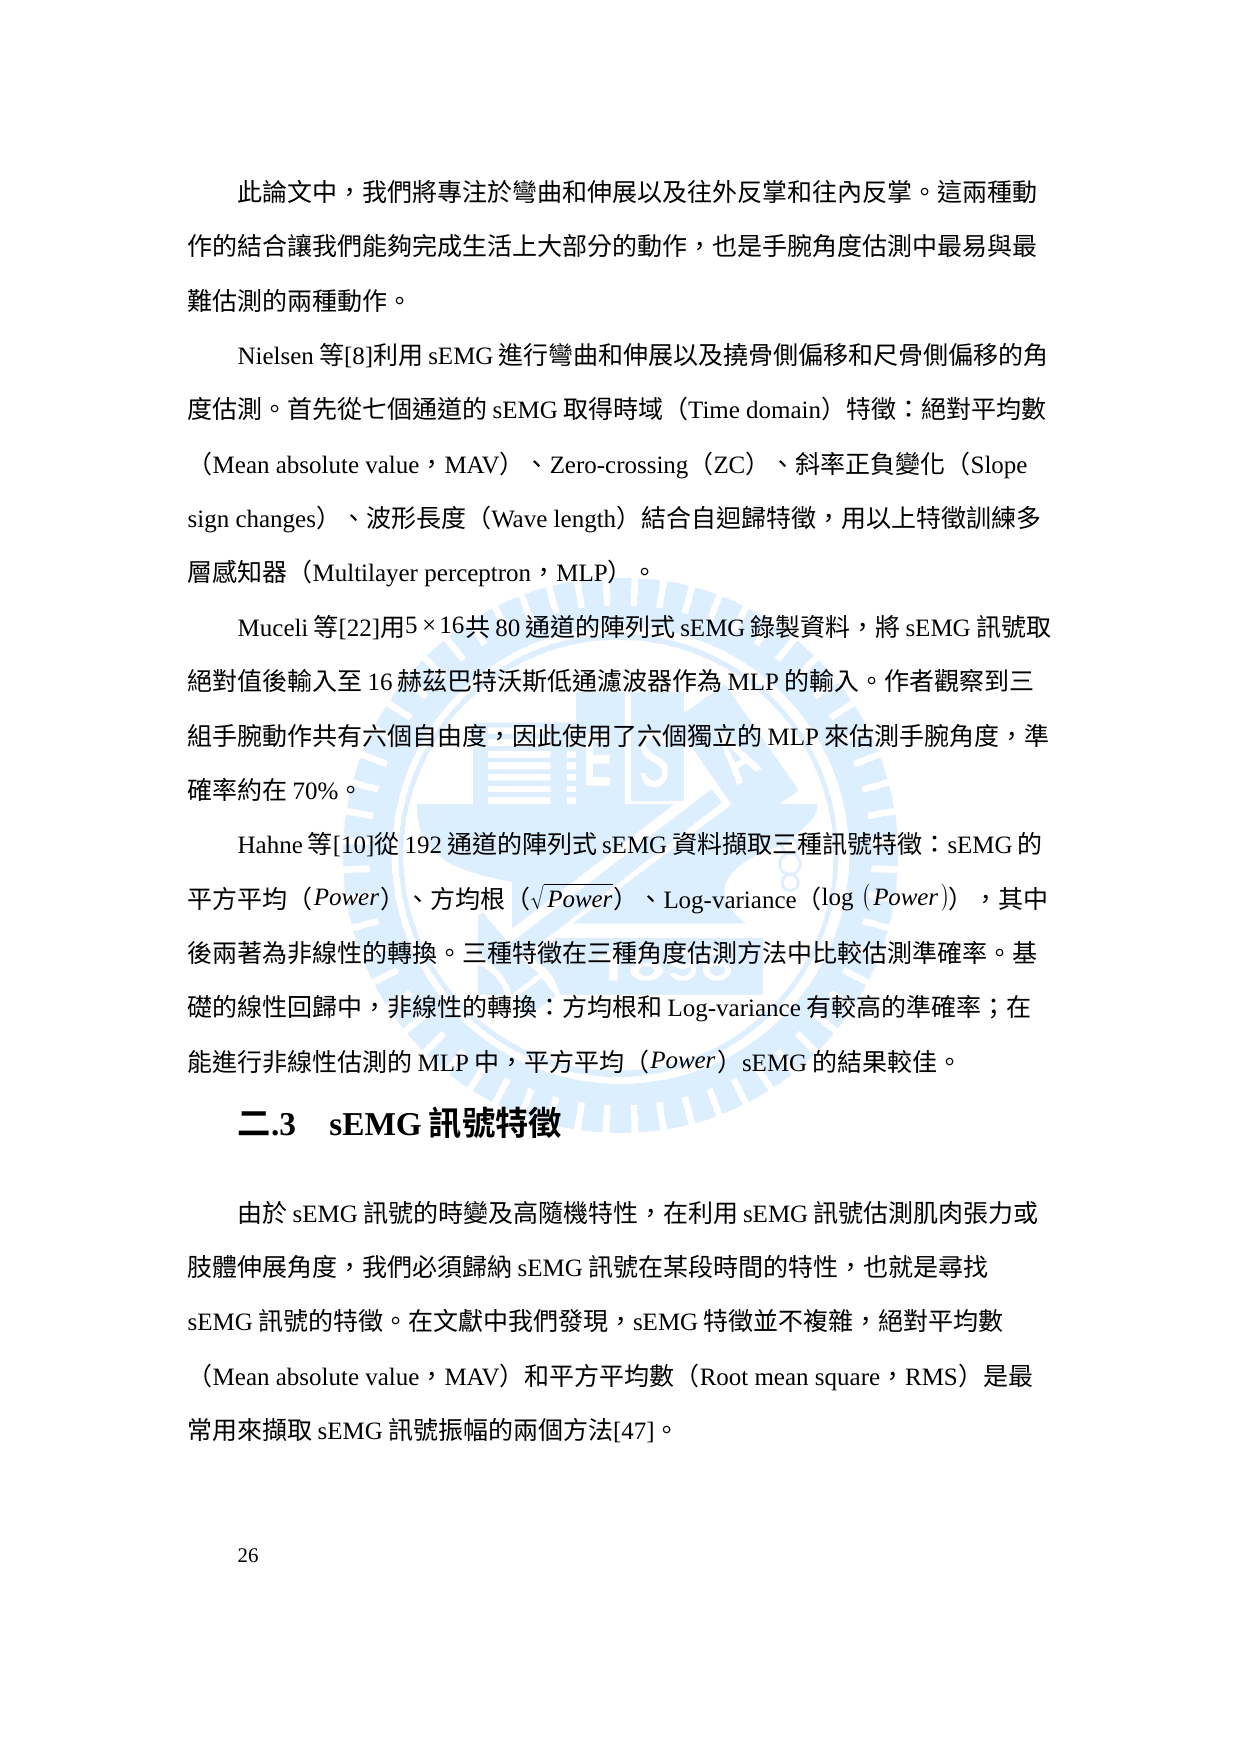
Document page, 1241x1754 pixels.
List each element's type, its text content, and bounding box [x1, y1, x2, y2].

text Hahne等[10]從192通道的陣列式sEMG資料擷取三種訊號特徵：sEMG的平方平均（）、方均根（）、Log-variance（），其中後兩著為非線性的轉換。三種特徵在三種角度估測方法中比較估測準確率。基礎的線性回歸中，非線性的轉換：方均根和Log-variance有較高的準確率；在能進行非線性估測的MLP中，平方平均（）sEMG的結果較佳。 [187, 825, 1053, 1078]
text Nielsen等[8]利用sEMG進行彎曲和伸展以及撓骨側偏移和尺骨側偏移的角度估測。首先從七個通道的sEMG取得時域（Time domain）特徵：絕對平均數（Mean absolute value，MAV）、Zero-crossing（ZC）、斜率正負變化（Slope sign changes）、波形長度（Wave length）結合自迴歸特徵，用以上特徵訓練多層感知器（Multilayer perceptron，MLP）。 [187, 335, 1053, 589]
text 由於sEMG訊號的時變及高隨機特性，在利用sEMG訊號估測肌肉張力或肢體伸展角度，我們必須歸納sEMG訊號在某段時間的特性，也就是尋找sEMG訊號的特徵。在文獻中我們發現，sEMG特徵並不複雜，絕對平均數（Mean absolute value，MAV）和平方平均數（Root mean square，RMS）是最常用來擷取sEMG訊號振幅的兩個方法[47]。 [187, 1193, 1053, 1447]
subtitle sEMG訊號特徵 [187, 1097, 1053, 1145]
text 此論文中，我們將專注於彎曲和伸展以及往外反掌和往內反掌。這兩種動作的結合讓我們能夠完成生活上大部分的動作，也是手腕角度估測中最易與最難估測的兩種動作。 [187, 172, 1053, 317]
text Muceli等[22]用共80通道的陣列式sEMG錄製資料，將sEMG訊號取絕對值後輸入至16赫茲巴特沃斯低通濾波器作為MLP的輸入。作者觀察到三組手腕動作共有六個自由度，因此使用了六個獨立的MLP來估測手腕角度，準確率約在70%。 [187, 607, 1053, 807]
